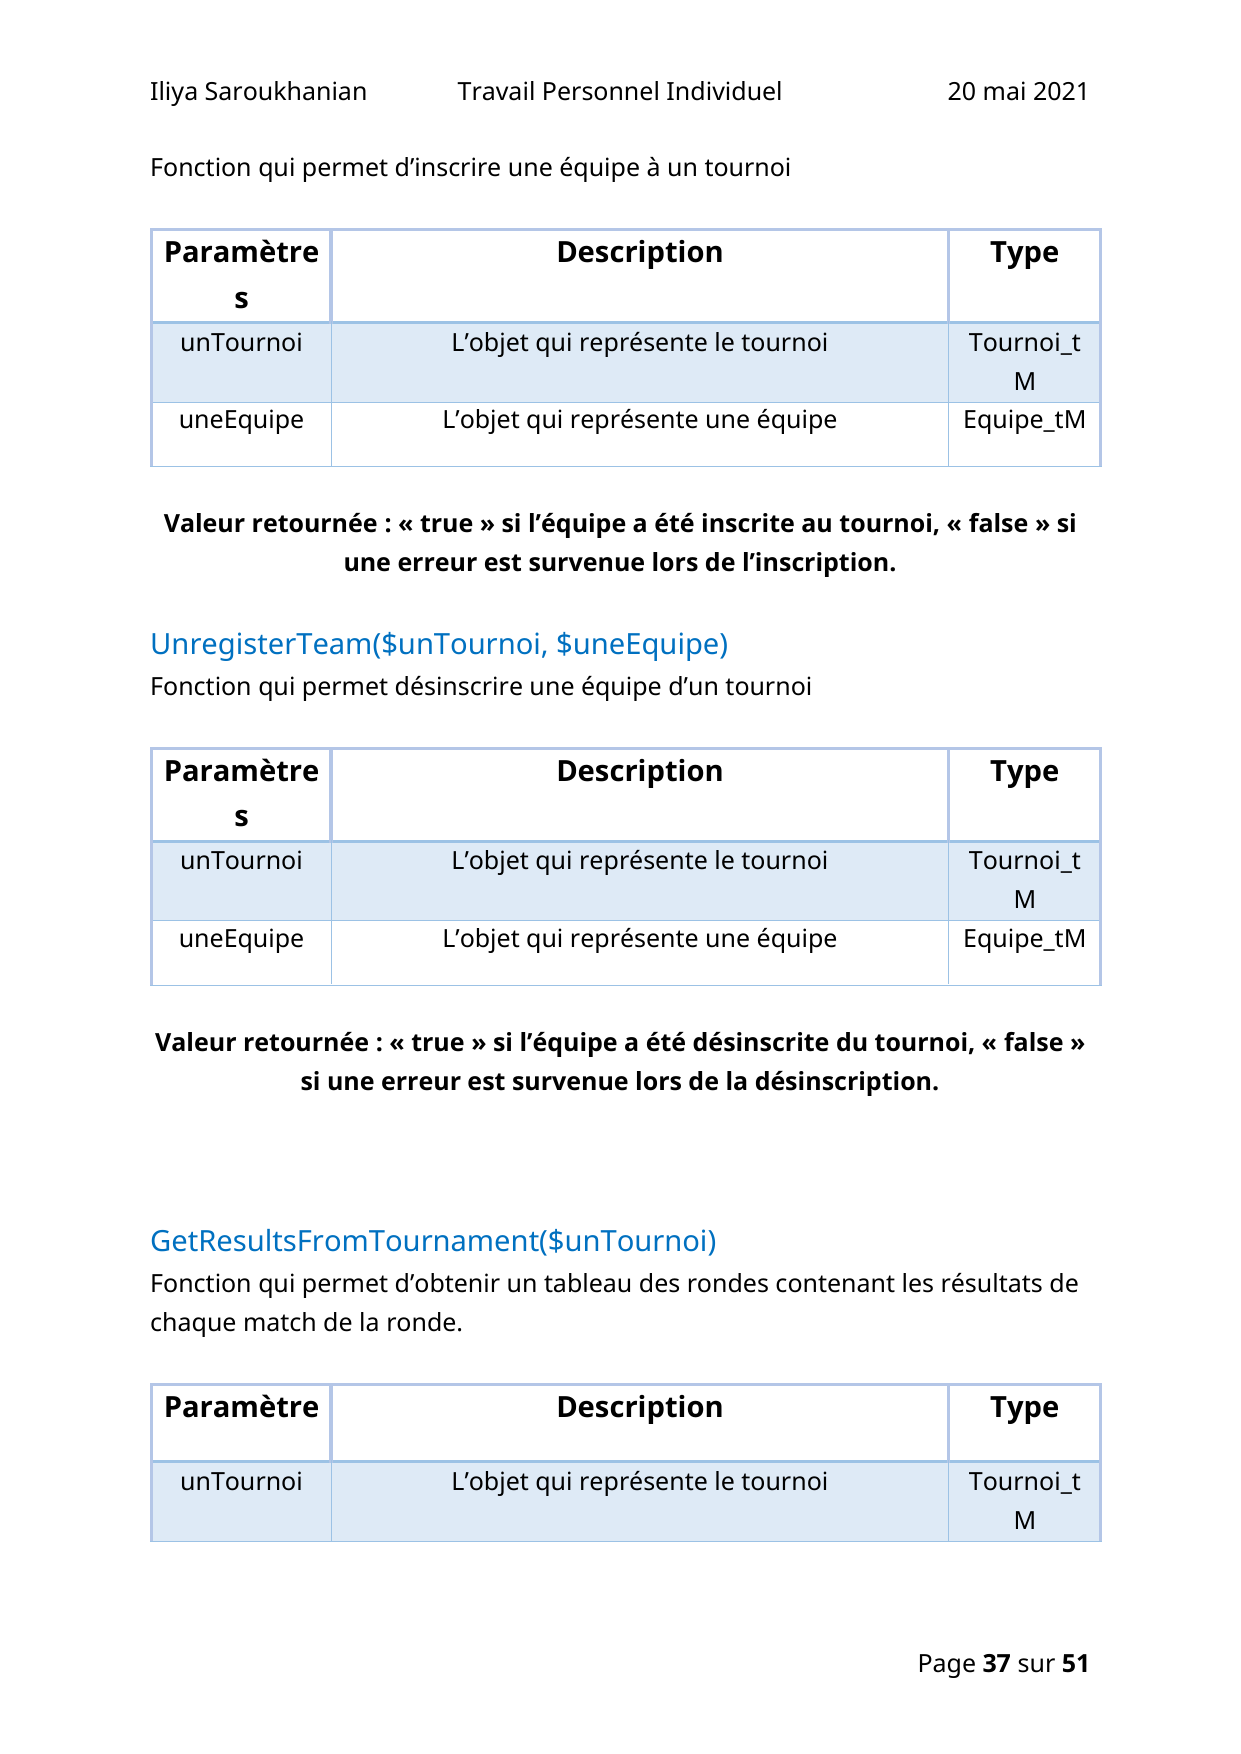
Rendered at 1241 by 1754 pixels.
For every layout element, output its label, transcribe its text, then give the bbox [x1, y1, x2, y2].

table_cell Tournoi_tM [949, 1463, 1099, 1541]
table_cell unTournoi [153, 843, 331, 920]
table_cell Equipe_tM [949, 403, 1099, 466]
table_cell unTournoi [153, 1463, 331, 1541]
text Fonction qui permet d’obtenir un tableau des rondes contenant les résultats de chaque match de la ronde. [150, 1266, 1090, 1339]
table_header Paramètres [153, 231, 329, 321]
table_cell uneEquipe [153, 921, 331, 984]
table_cell Tournoi_tM [949, 843, 1099, 920]
table_cell L’objet qui représente le tournoi [332, 324, 948, 402]
text GetResultsFromTournament($unTournoi) [150, 1220, 1090, 1260]
text UnregisterTeam($unTournoi, $uneEquipe) [150, 623, 1090, 663]
table_cell L’objet qui représente le tournoi [332, 1463, 948, 1541]
table_cell Tournoi_tM [949, 324, 1099, 402]
table_cell unTournoi [153, 324, 331, 402]
table_header Type [950, 1386, 1099, 1460]
table_cell uneEquipe [153, 403, 331, 466]
table_header Description [333, 231, 947, 321]
table_header Type [950, 750, 1099, 840]
text Fonction qui permet désinscrire une équipe d’un tournoi [150, 669, 1090, 703]
table_cell Equipe_tM [949, 921, 1099, 984]
table_header Paramètres [153, 750, 329, 840]
table_header Description [333, 750, 947, 840]
table_cell L’objet qui représente une équipe [332, 921, 948, 984]
table_header Paramètre [153, 1386, 329, 1460]
table_header Description [333, 1386, 947, 1460]
table_cell L’objet qui représente le tournoi [332, 843, 948, 920]
table_header Type [950, 231, 1099, 321]
table_cell L’objet qui représente une équipe [332, 403, 948, 466]
text Valeur retournée : « true » si l’équipe a été désinscrite du tournoi, « false » si une erreur est survenue lors de la désinscription. [150, 1024, 1090, 1097]
text Valeur retournée : « true » si l’équipe a été inscrite au tournoi, « false » si une erreur est survenue lors de l’inscription. [150, 506, 1090, 579]
text Fonction qui permet d’inscrire une équipe à un tournoi [150, 150, 1090, 184]
